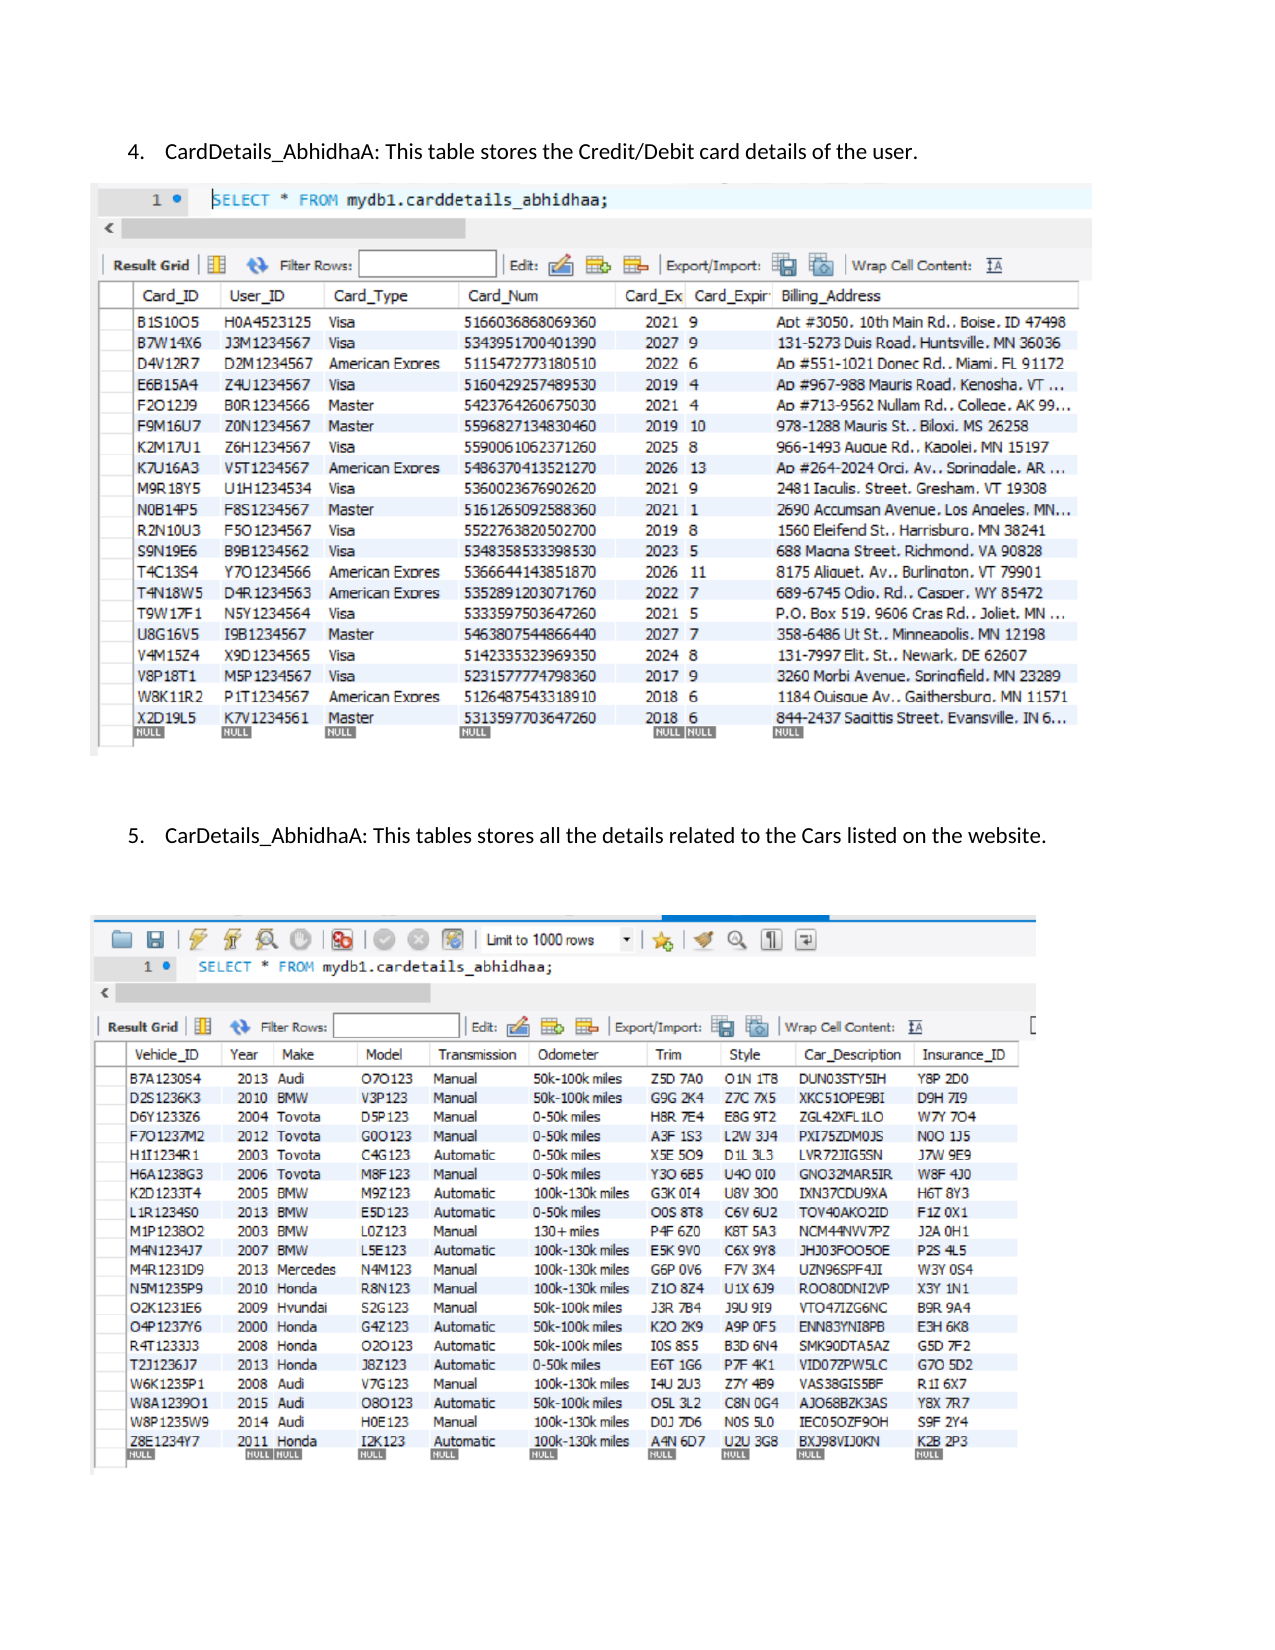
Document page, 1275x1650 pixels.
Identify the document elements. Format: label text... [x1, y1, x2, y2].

picture [90, 183, 1093, 756]
list CarDetails_AbhidhaA: This tables stores all the details related to the Cars listed on the website. [127, 822, 1185, 850]
picture [90, 915, 1036, 1475]
list CardDetails_AbhidhaA: This table stores the Credit/Debit card details of the user. [127, 137, 1185, 165]
